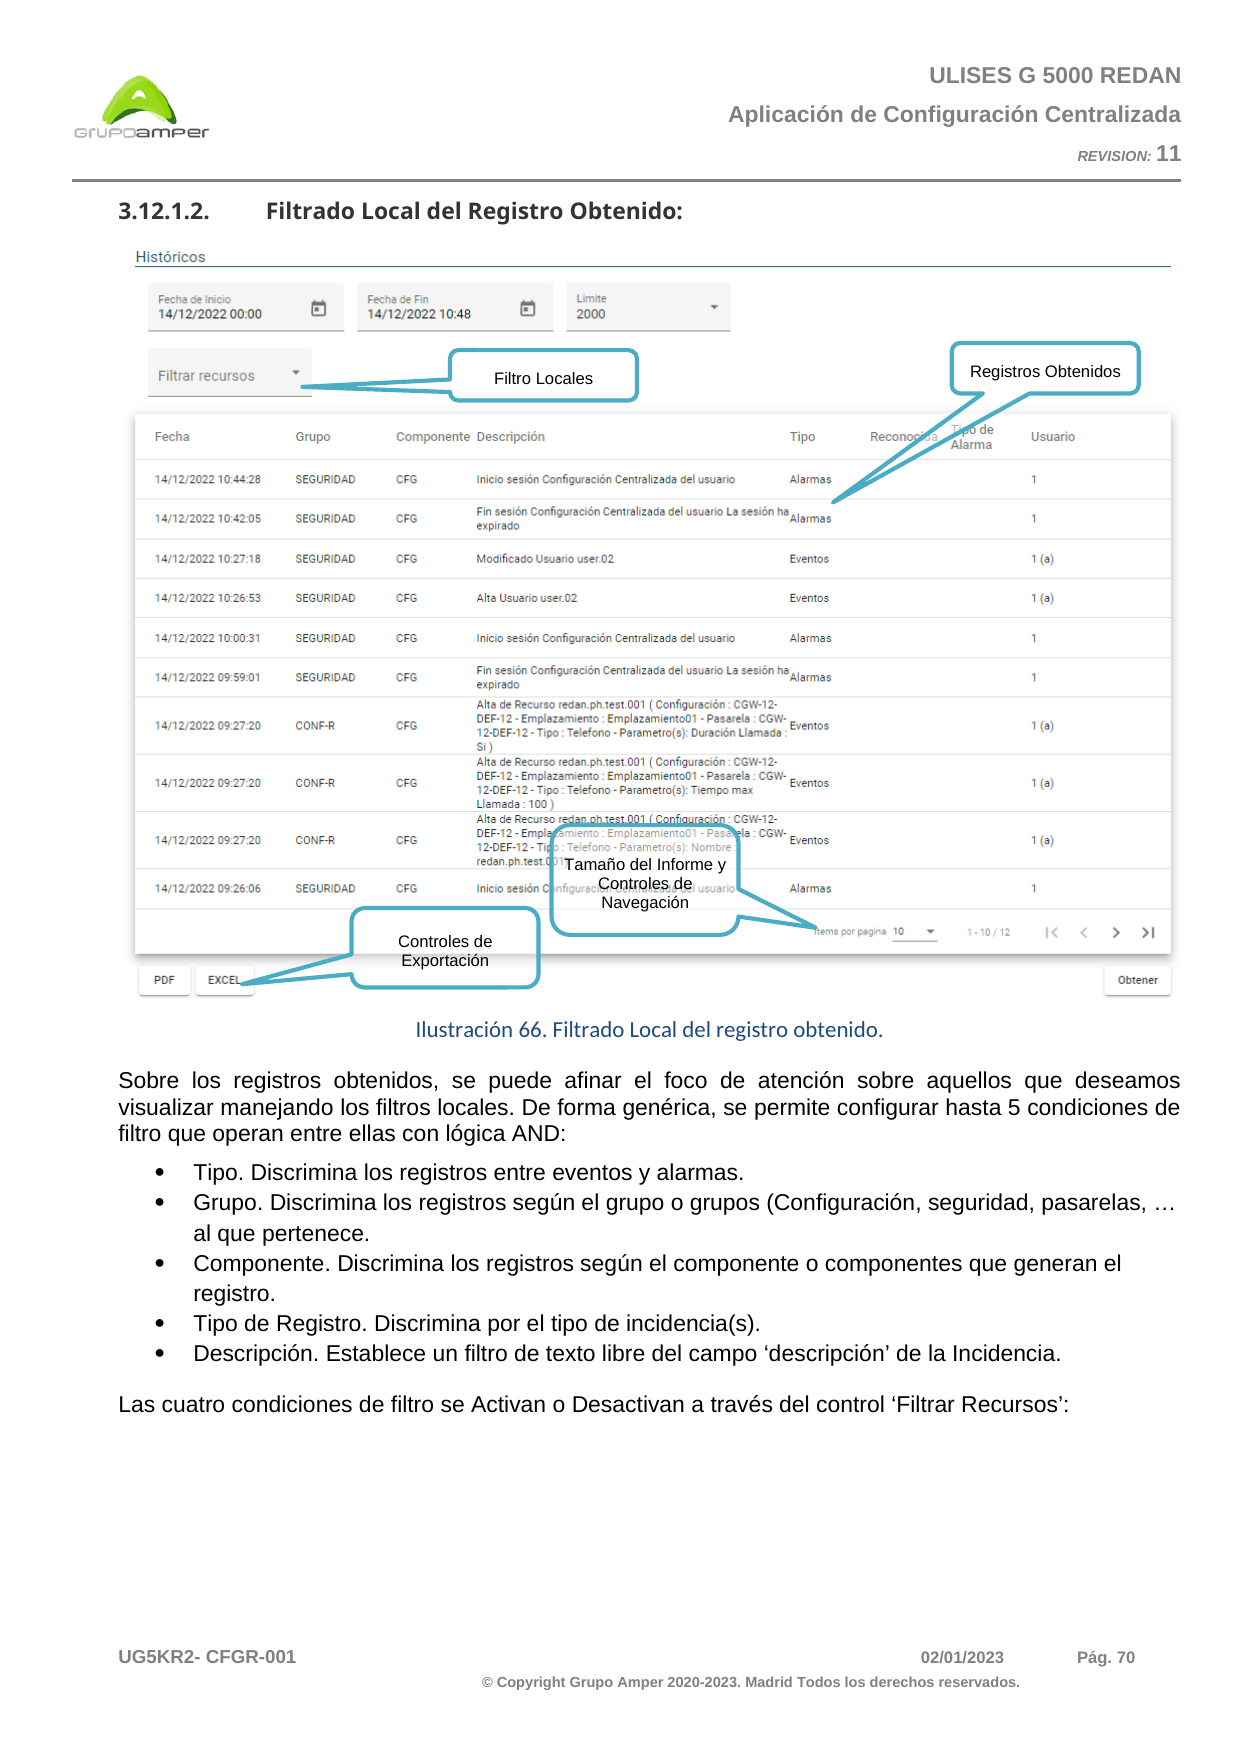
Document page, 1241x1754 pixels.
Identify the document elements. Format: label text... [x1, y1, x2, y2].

text Las cuatro condiciones de filtro se Activan o Desactivan a través del control ‘Filtrar Recursos’: [118, 1391, 1181, 1418]
list Pulsamos “Copiar” [277, 911, 536, 985]
list Pulsamos “Copiar” [554, 828, 797, 932]
text Sobre los registros obtenidos, se puede afinar el foco de atención sobre aquellos que deseamos visualizar manejando los filtros locales. De forma genérica, se permite configurar hasta 5 condiciones de filtro que operan entre ellas con lógica AND: [118, 1067, 1181, 1147]
list Pulsamos “Copiar” [875, 346, 1136, 476]
list Grupo. Discrimina los registros según el grupo o grupos (Configuración, seguridad, pasarelas, … al que pertenece. [156, 1189, 1181, 1246]
list Pulsamos “Copiar” [366, 353, 634, 398]
list Componente. Discrimina los registros según el componente o componentes que generan el registro. [156, 1250, 1181, 1306]
list Tipo. Discrimina los registros entre eventos y alarmas. [156, 1159, 1181, 1185]
subtitle Filtrado Local del Registro Obtenido: [118, 194, 1181, 226]
list Descripción. Establece un filtro de texto libre del campo ‘descripción’ de la Incidencia. [156, 1340, 1181, 1367]
picture [118, 238, 1182, 1005]
list Tipo de Registro. Discrimina por el tipo de incidencia(s). [156, 1310, 1181, 1336]
picture [71, 64, 211, 151]
